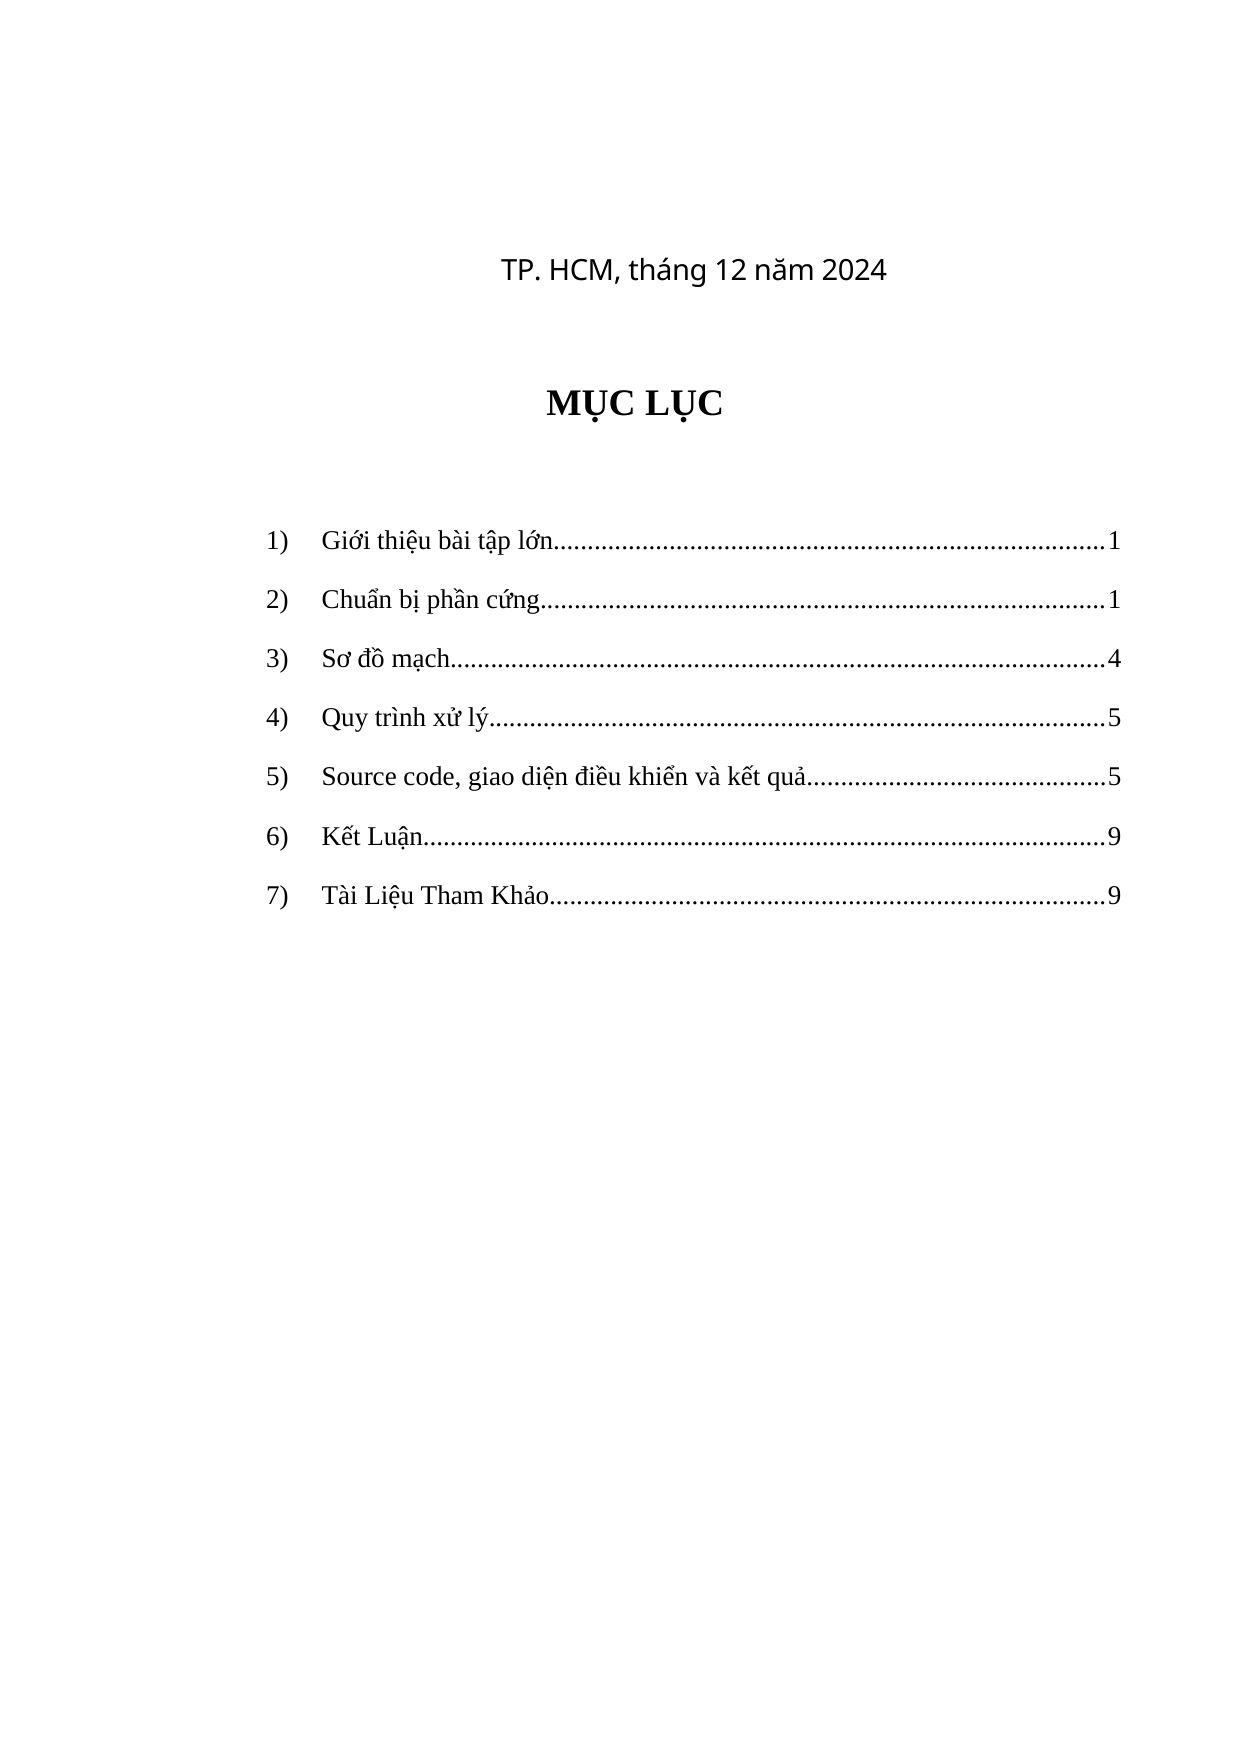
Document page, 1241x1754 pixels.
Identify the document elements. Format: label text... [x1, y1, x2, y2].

text MỤC LỤC [207, 380, 1122, 423]
text TP. HCM, tháng 12 năm 2024 [207, 249, 1122, 289]
